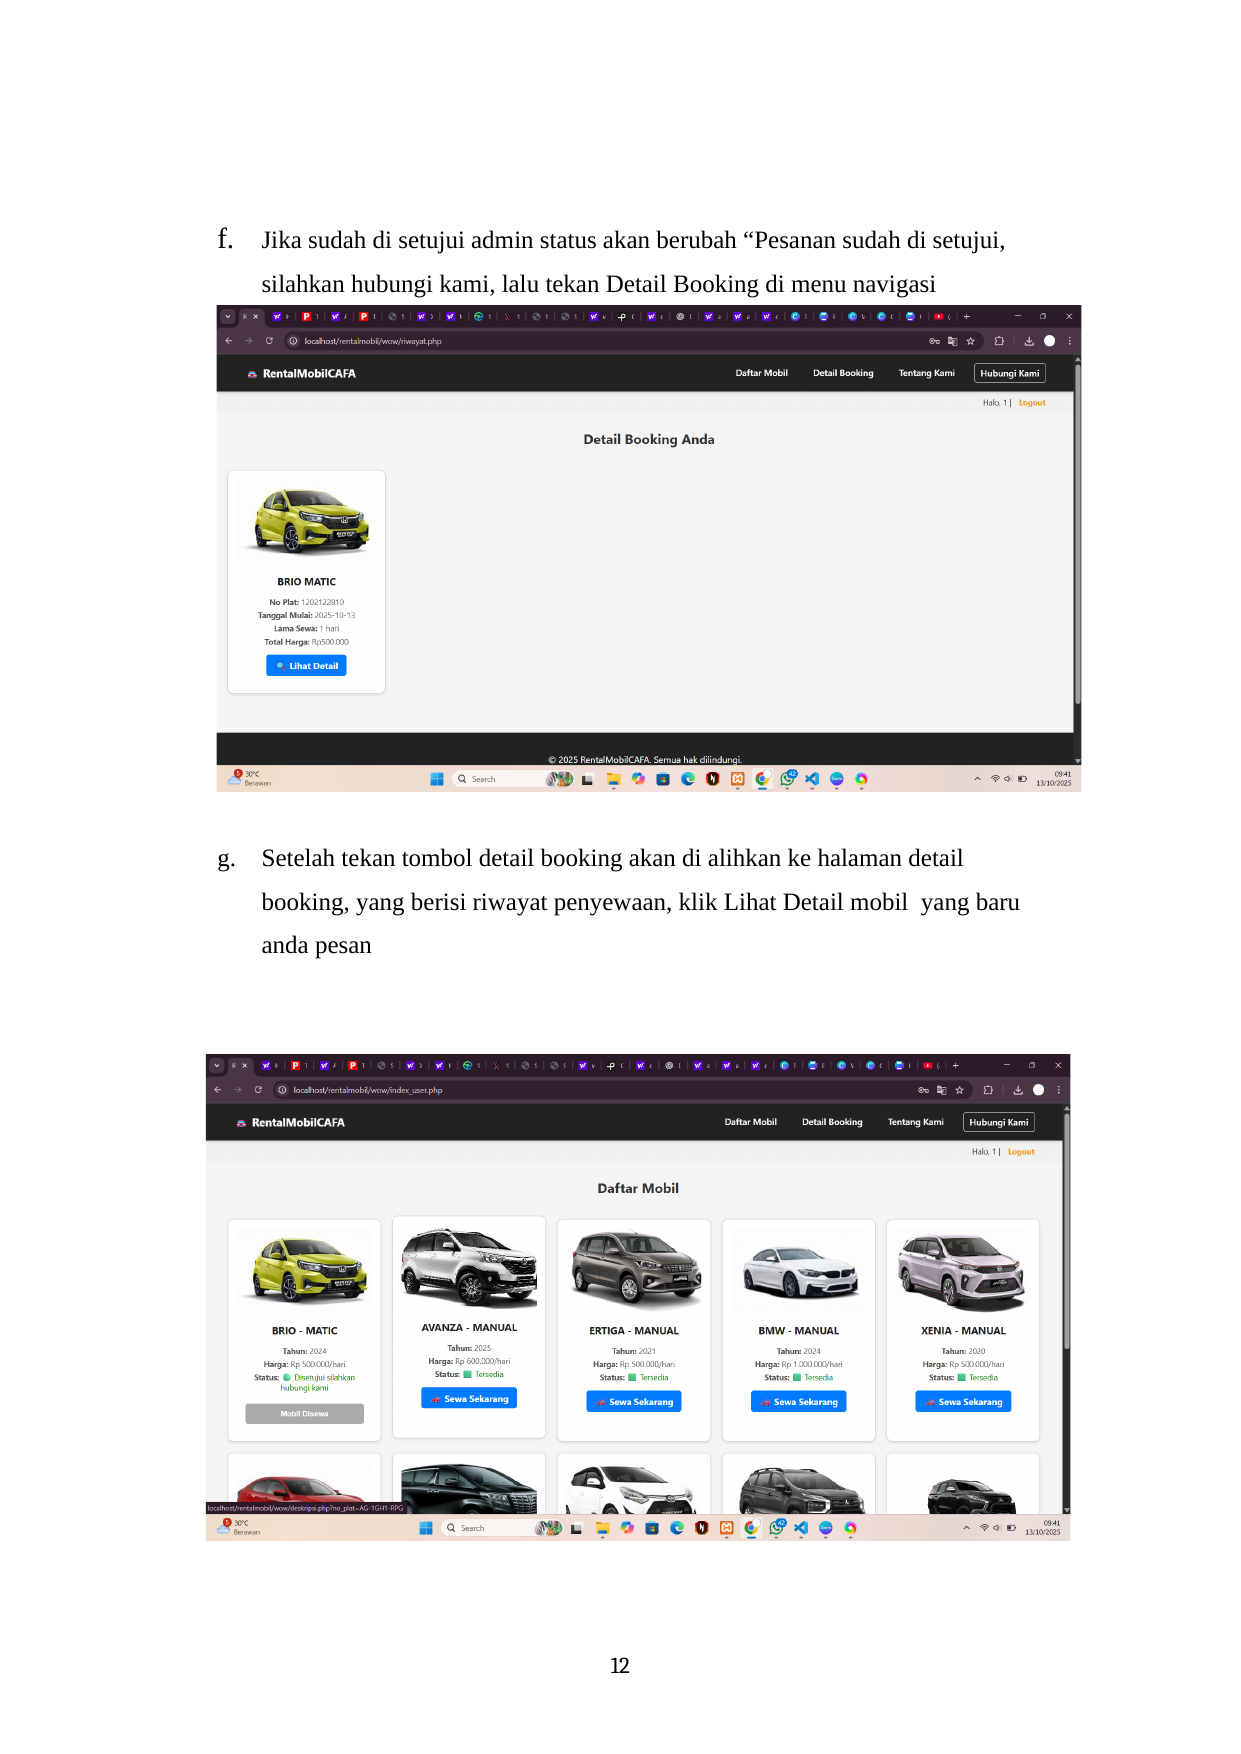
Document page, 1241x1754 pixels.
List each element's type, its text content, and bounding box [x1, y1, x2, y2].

picture [205, 1054, 1071, 1541]
picture [216, 305, 1082, 792]
list Jika sudah di setujui admin status akan berubah “Pesanan sudah di setujui, silahkan hubungi kami, lalu tekan Detail Booking di menu navigasi [217, 221, 1044, 298]
list Setelah tekan tombol detail booking akan di alihkan ke halaman detail booking, yang berisi riwayat penyewaan, klik Lihat Detail mobil yang baru anda pesan [217, 792, 1044, 958]
